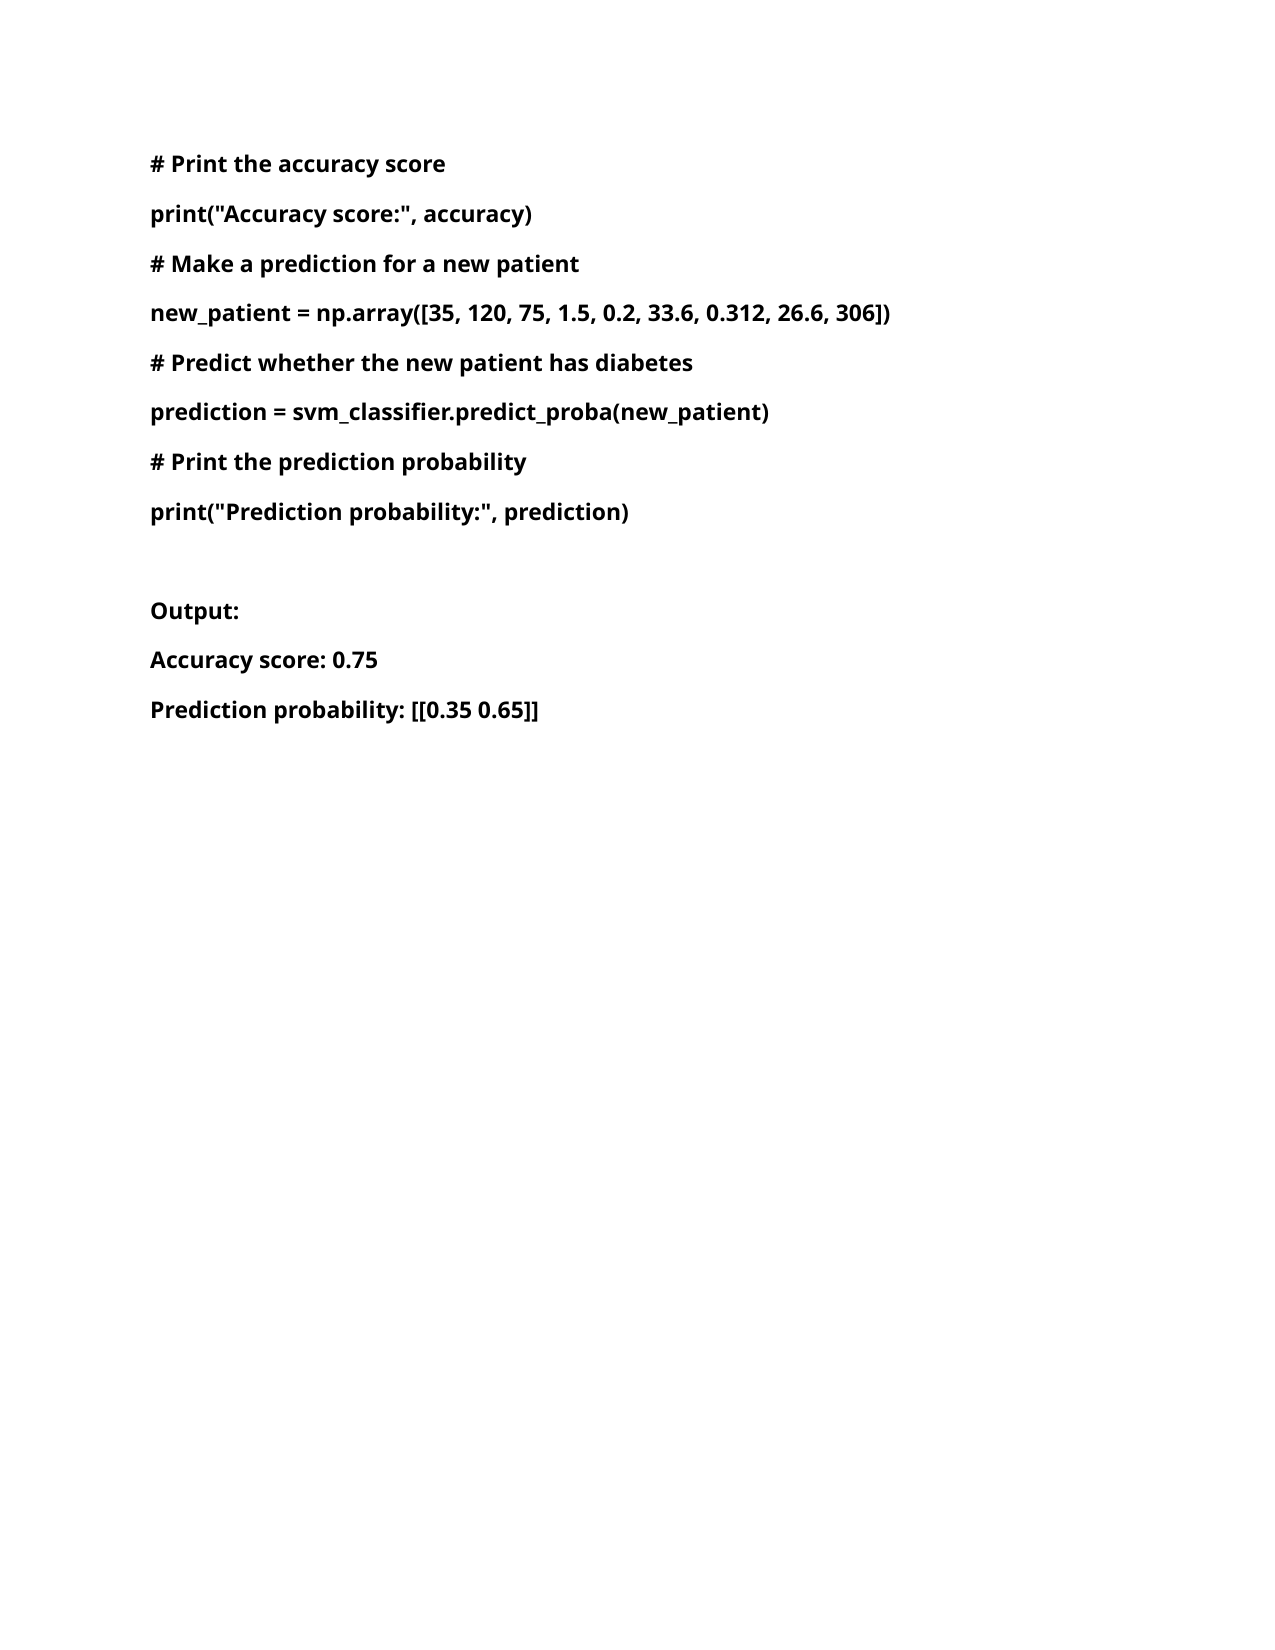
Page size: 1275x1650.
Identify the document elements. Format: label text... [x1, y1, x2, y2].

text new_patient = np.array([35, 120, 75, 1.5, 0.2, 33.6, 0.312, 26.6, 306]) [150, 299, 1125, 327]
text # Make a prediction for a new patient [150, 249, 1125, 278]
text print("Prediction probability:", prediction) [150, 497, 1125, 526]
text Accuracy score: 0.75 [150, 646, 1125, 674]
text # Predict whether the new patient has diabetes [150, 348, 1125, 377]
text Output: [150, 596, 1125, 625]
text Prediction probability: [[0.35 0.65]] [150, 695, 1125, 724]
text # Print the prediction probability [150, 447, 1125, 476]
text print("Accuracy score:", accuracy) [150, 199, 1125, 228]
text # Print the accuracy score [150, 150, 1125, 179]
text prediction = svm_classifier.predict_proba(new_patient) [150, 398, 1125, 427]
